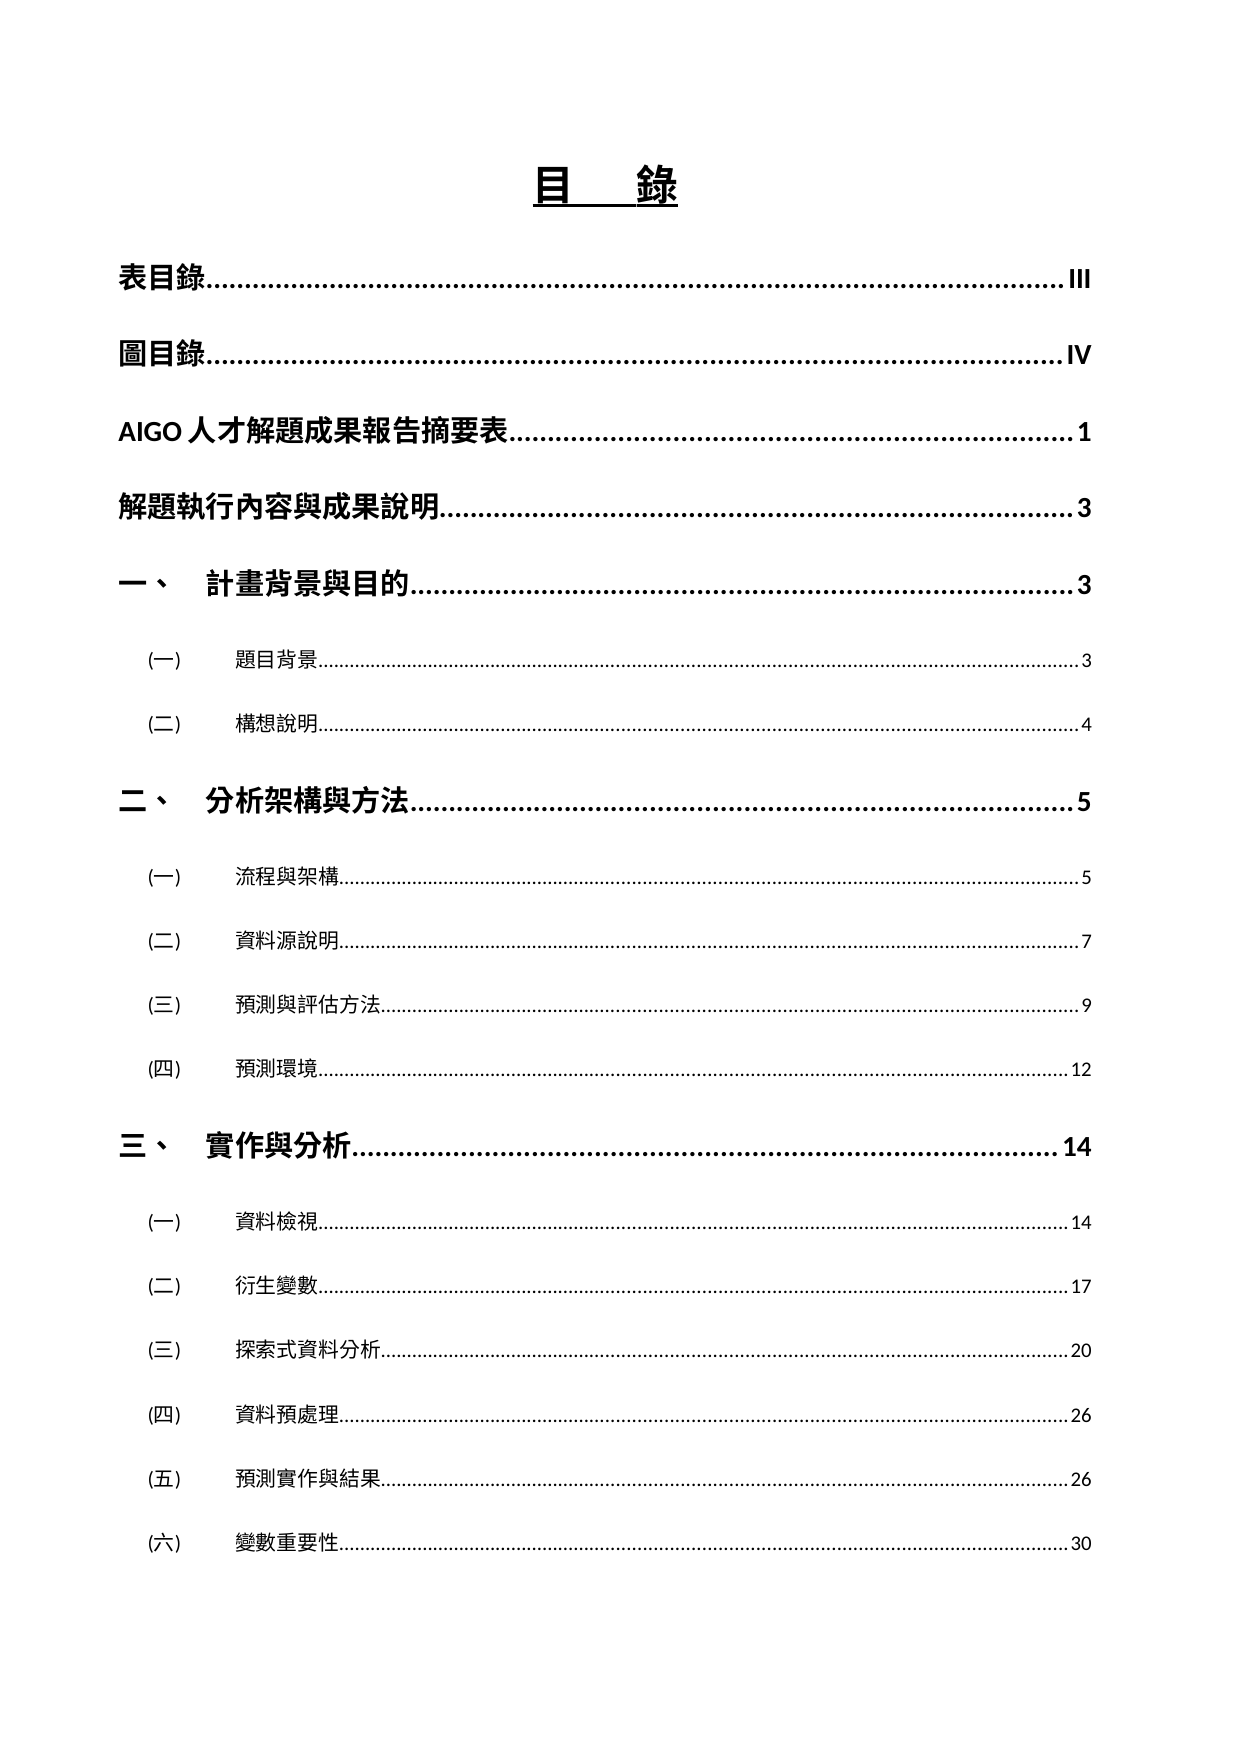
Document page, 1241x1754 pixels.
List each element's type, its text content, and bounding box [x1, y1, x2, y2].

text (一) 流程與架構 5 [147, 843, 1092, 907]
text 解題執行內容與成果說明 3 [118, 473, 1092, 537]
text (二) 資料源說明 7 [147, 907, 1092, 972]
text AIGO人才解題成果報告摘要表 1 [118, 397, 1092, 461]
text (五) 預測實作與結果 26 [147, 1445, 1092, 1509]
text 一、 計畫背景與目的 3 [118, 550, 1092, 614]
text (二) 衍生變數 17 [147, 1253, 1092, 1317]
text (二) 構想說明 4 [147, 690, 1092, 754]
text 二、 分析架構與方法 5 [118, 767, 1092, 831]
text (四) 預測環境 12 [147, 1036, 1092, 1100]
text (三) 預測與評估方法 9 [147, 972, 1092, 1036]
text (六) 變數重要性 30 [147, 1509, 1092, 1573]
text 目錄 [118, 150, 1092, 214]
text 三、 實作與分析 14 [118, 1112, 1092, 1176]
text (四) 資料預處理 26 [147, 1381, 1092, 1445]
text (一) 題目背景 3 [147, 626, 1092, 690]
text 表目錄 III [118, 243, 1092, 307]
text 圖目錄 IV [118, 320, 1092, 384]
text (一) 資料檢視 14 [147, 1189, 1092, 1253]
text (三) 探索式資料分析 20 [147, 1317, 1092, 1381]
